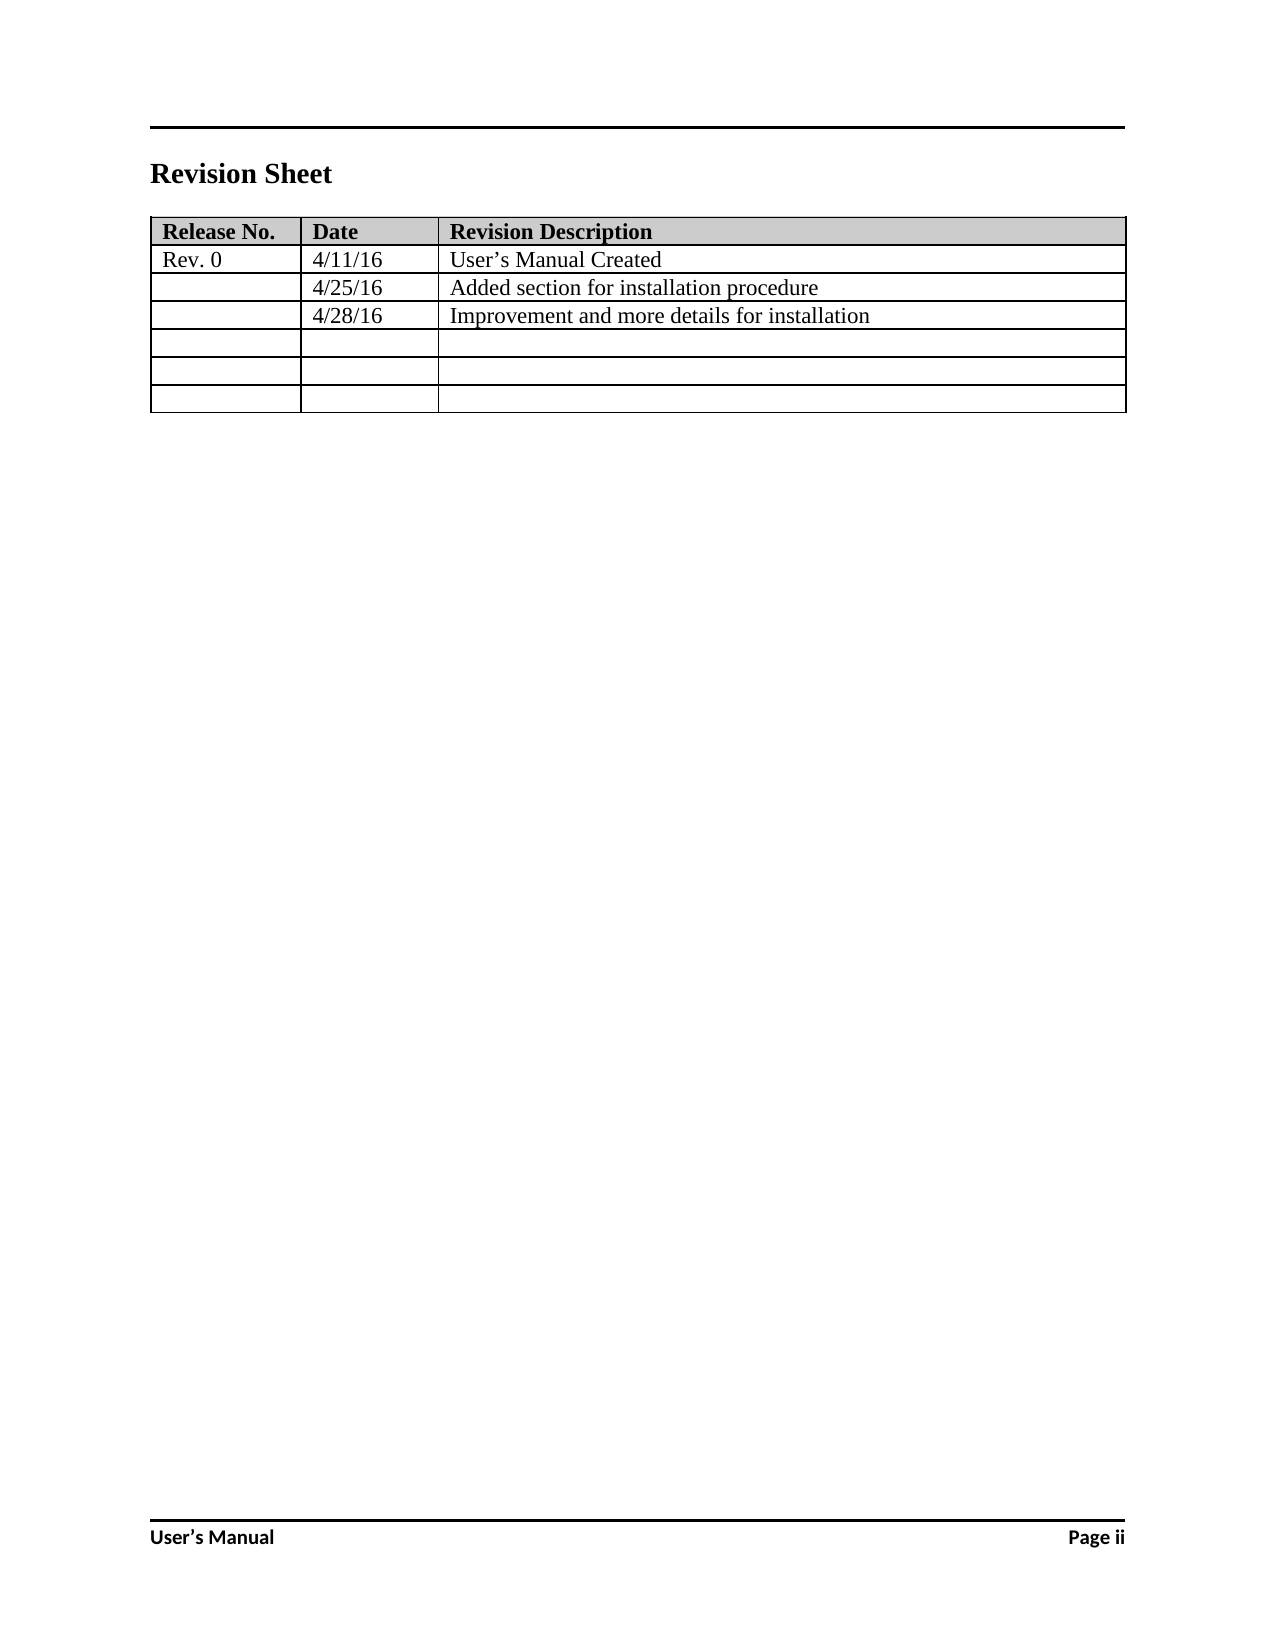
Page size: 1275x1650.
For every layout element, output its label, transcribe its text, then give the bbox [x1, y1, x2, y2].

table_cell Added section for installation procedure [439, 274, 1125, 300]
table_header Release No. [152, 218, 300, 244]
table_cell [152, 358, 300, 384]
table_cell [302, 358, 438, 384]
text Revision Sheet [150, 156, 1125, 190]
table_cell Rev. 0 [152, 246, 300, 272]
table_cell [439, 386, 1125, 412]
table_cell User’s Manual Created [439, 246, 1125, 272]
table_cell 4/28/16 [302, 302, 438, 328]
table_cell [152, 302, 300, 328]
table_cell [152, 386, 300, 412]
table_cell [152, 274, 300, 300]
table_cell [302, 386, 438, 412]
table_cell [152, 330, 300, 356]
table_cell [439, 358, 1125, 384]
table_header Date [302, 218, 438, 244]
table_cell 4/25/16 [302, 274, 438, 300]
table_header Revision Description [439, 218, 1125, 244]
table_cell Improvement and more details for installation [439, 302, 1125, 328]
table_cell [439, 330, 1125, 356]
table_cell 4/11/16 [302, 246, 438, 272]
table_cell [302, 330, 438, 356]
